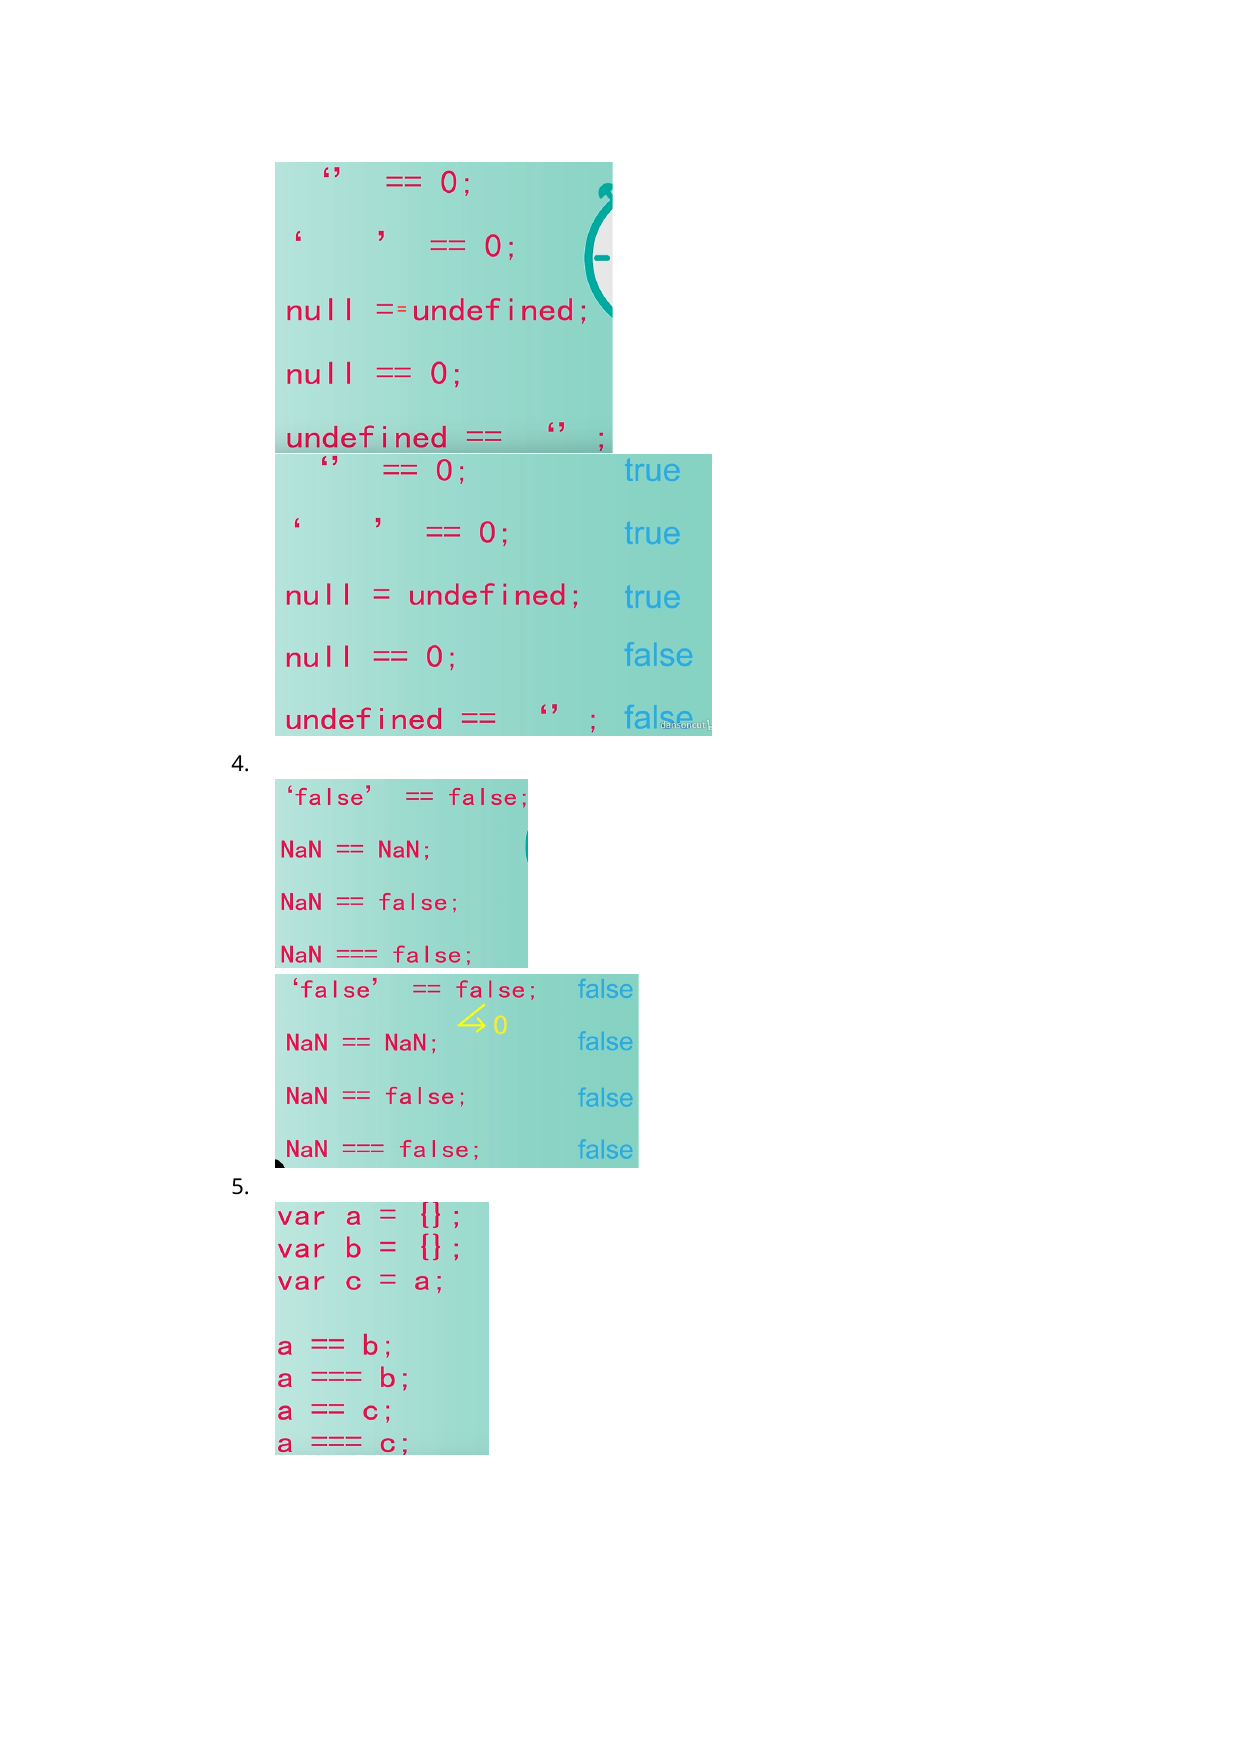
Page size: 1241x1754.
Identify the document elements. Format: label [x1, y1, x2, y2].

picture [275, 1202, 489, 1455]
picture [275, 974, 639, 1168]
picture [275, 779, 528, 968]
picture [275, 162, 613, 453]
picture [275, 454, 712, 736]
